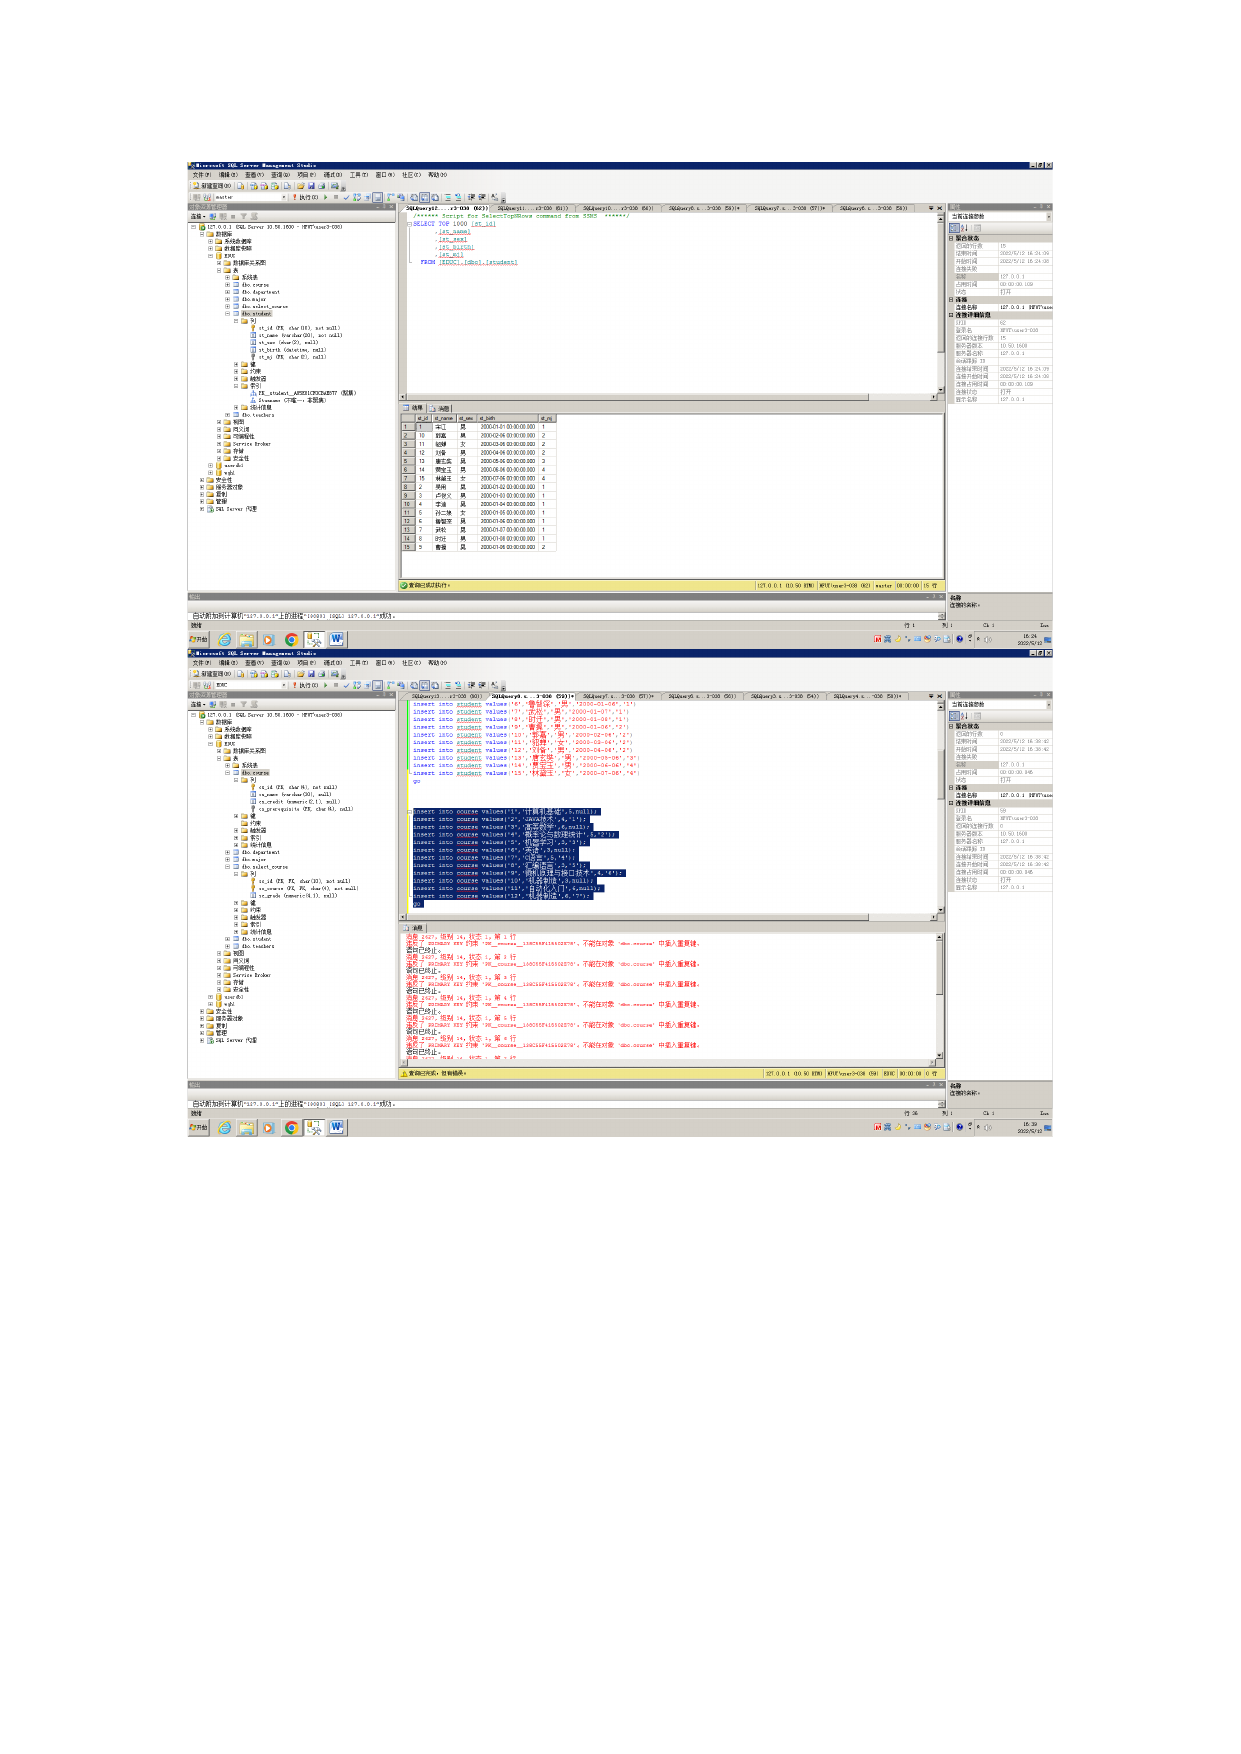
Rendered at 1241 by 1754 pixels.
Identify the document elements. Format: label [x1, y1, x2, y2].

picture [187, 162, 1053, 1137]
